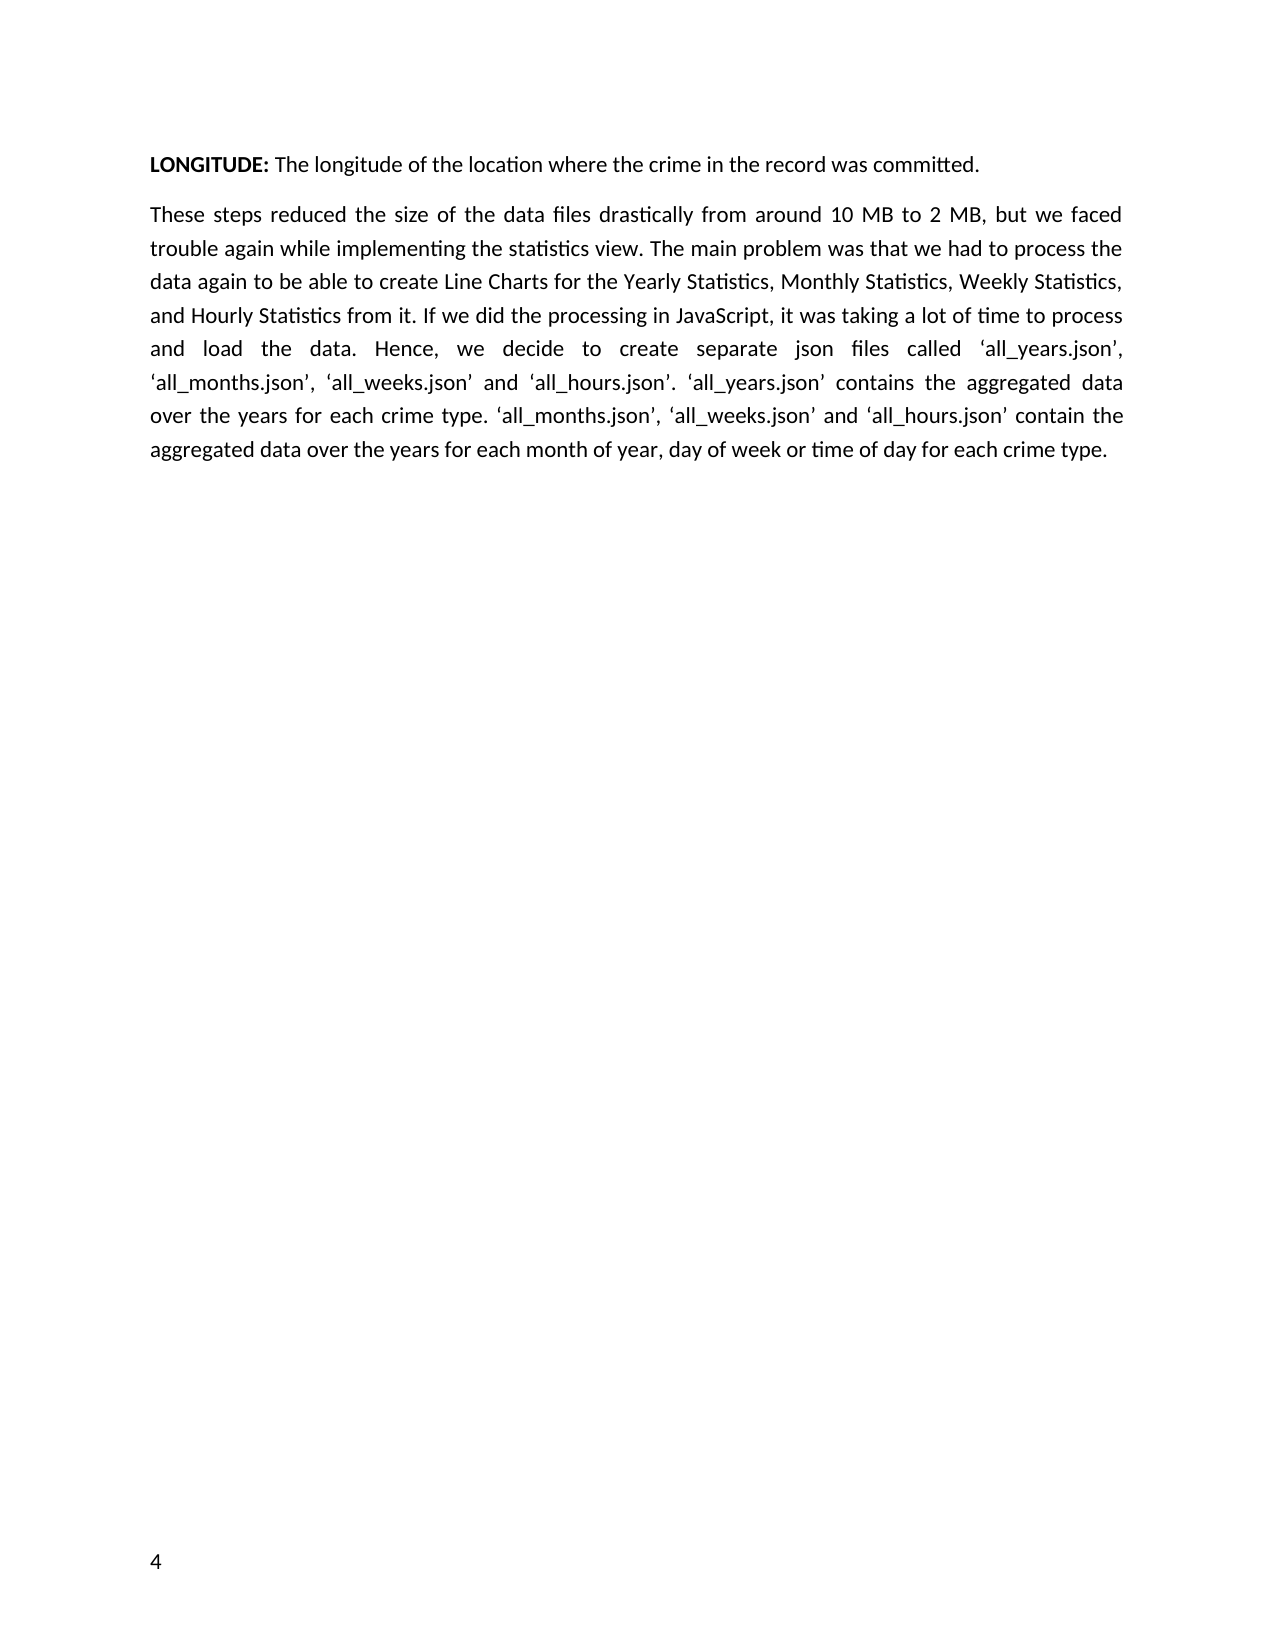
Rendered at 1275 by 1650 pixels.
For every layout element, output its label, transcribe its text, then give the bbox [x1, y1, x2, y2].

text LONGITUDE: The longitude of the location where the crime in the record was committed. [150, 150, 1125, 178]
text These steps reduced the size of the data files drastically from around 10 MB to 2 MB, but we faced trouble again while implementing the statistics view. The main problem was that we had to process the data again to be able to create Line Charts for the Yearly Statistics, Monthly Statistics, Weekly Statistics, and Hourly Statistics from it. If we did the processing in JavaScript, it was taking a lot of time to process and load the data. Hence, we decide to create separate json files called ‘all_years.json’, ‘all_months.json’, ‘all_weeks.json’ and ‘all_hours.json’. ‘all_years.json’ contains the aggregated data over the years for each crime type. ‘all_months.json’, ‘all_weeks.json’ and ‘all_hours.json’ contain the aggregated data over the years for each month of year, day of week or time of day for each crime type. [150, 200, 1125, 463]
